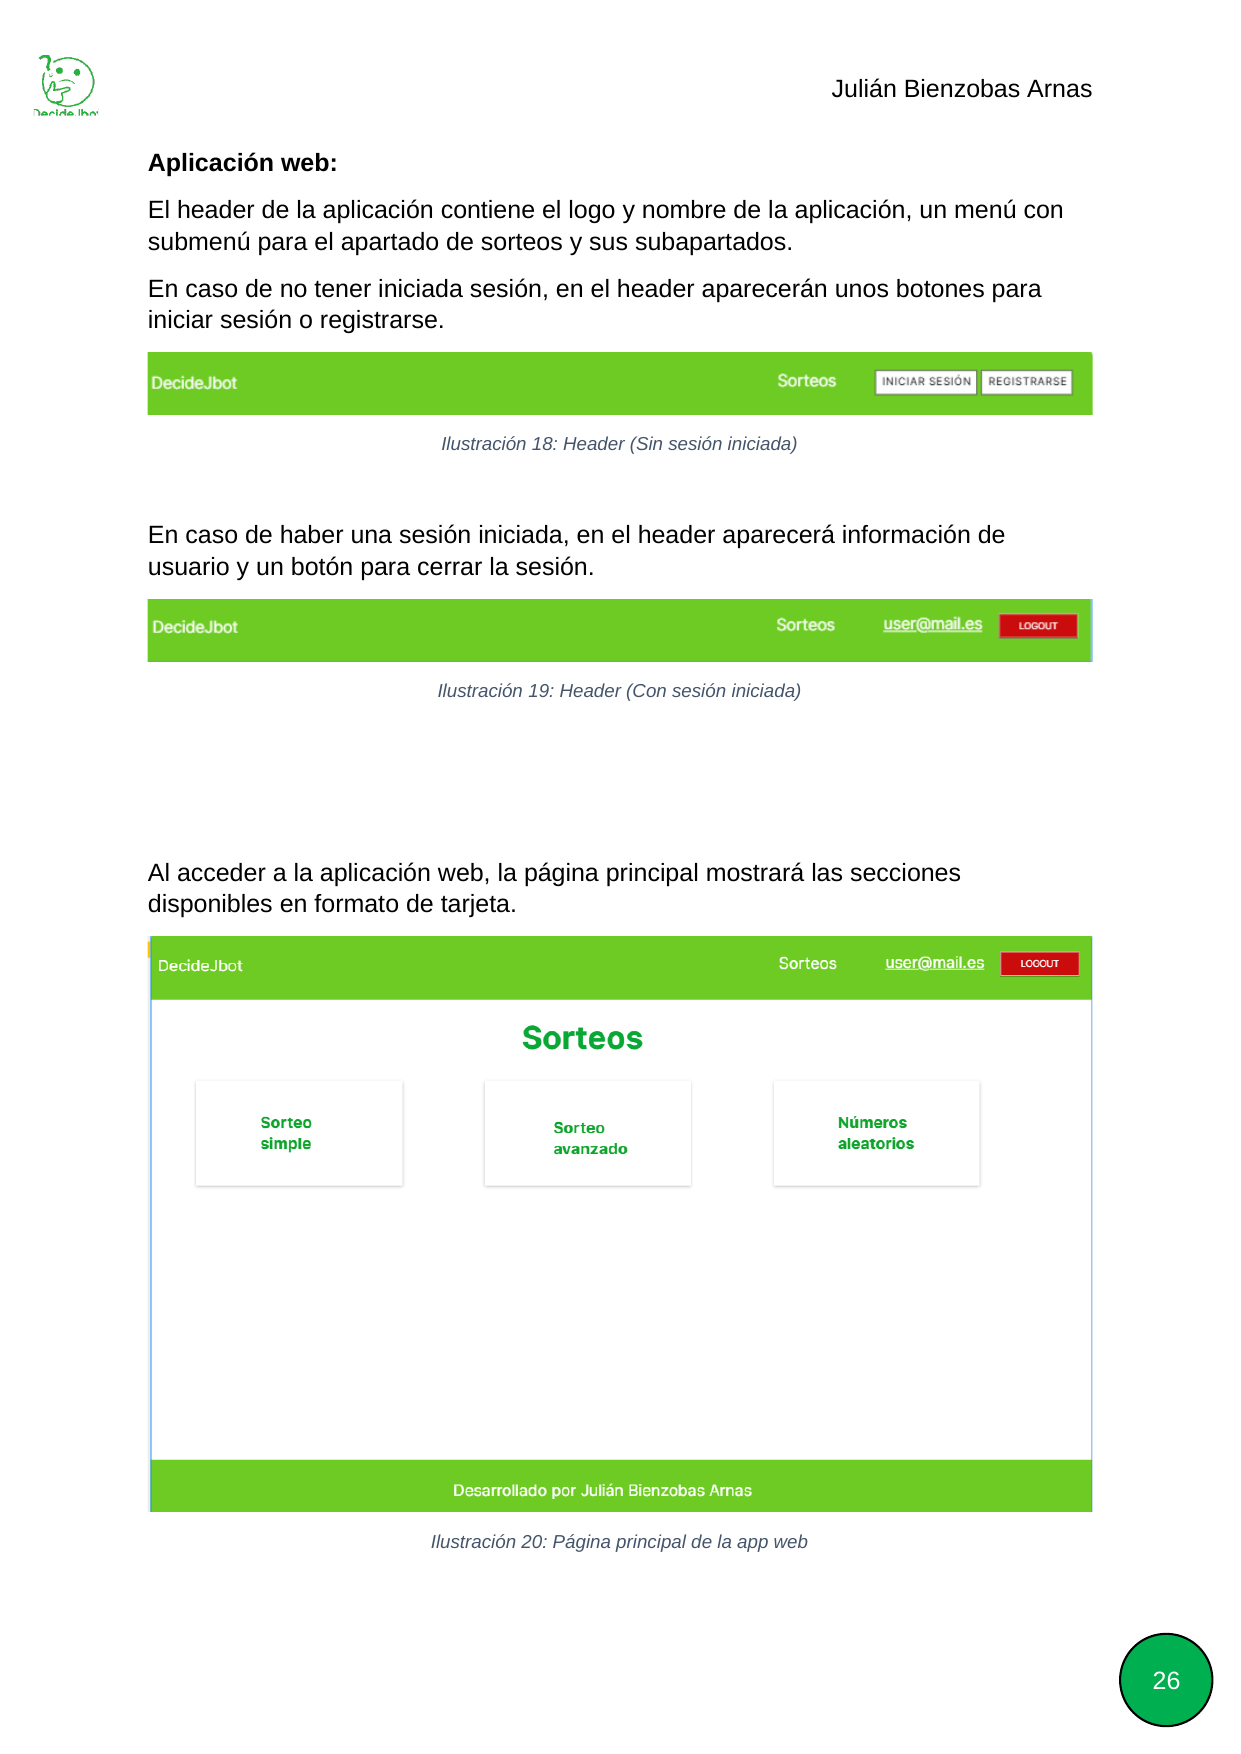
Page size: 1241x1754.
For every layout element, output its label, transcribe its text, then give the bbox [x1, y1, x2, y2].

text Ilustración 19: Header (Con sesión iniciada) [148, 680, 1092, 702]
text En caso de no tener iniciada sesión, en el header aparecerán unos botones para iniciar sesión o registrarse. [148, 274, 1092, 334]
text Aplicación web: [148, 148, 1092, 176]
picture [147, 599, 1093, 662]
picture [32, 55, 99, 114]
text El header de la aplicación contiene el logo y nombre de la aplicación, un menú con submenú para el apartado de sorteos y sus subapartados. [148, 195, 1092, 255]
text En caso de haber una sesión iniciada, en el header aparecerá información de usuario y un botón para cerrar la sesión. [148, 520, 1092, 580]
text Ilustración 20: Página principal de la app web [148, 1531, 1092, 1552]
text Al acceder a la aplicación web, la página principal mostrará las secciones disponibles en formato de tarjeta. [148, 858, 1092, 918]
text Ilustración 18: Header (Sin sesión iniciada) [148, 433, 1092, 454]
picture [147, 352, 1093, 415]
picture [147, 936, 1093, 1512]
